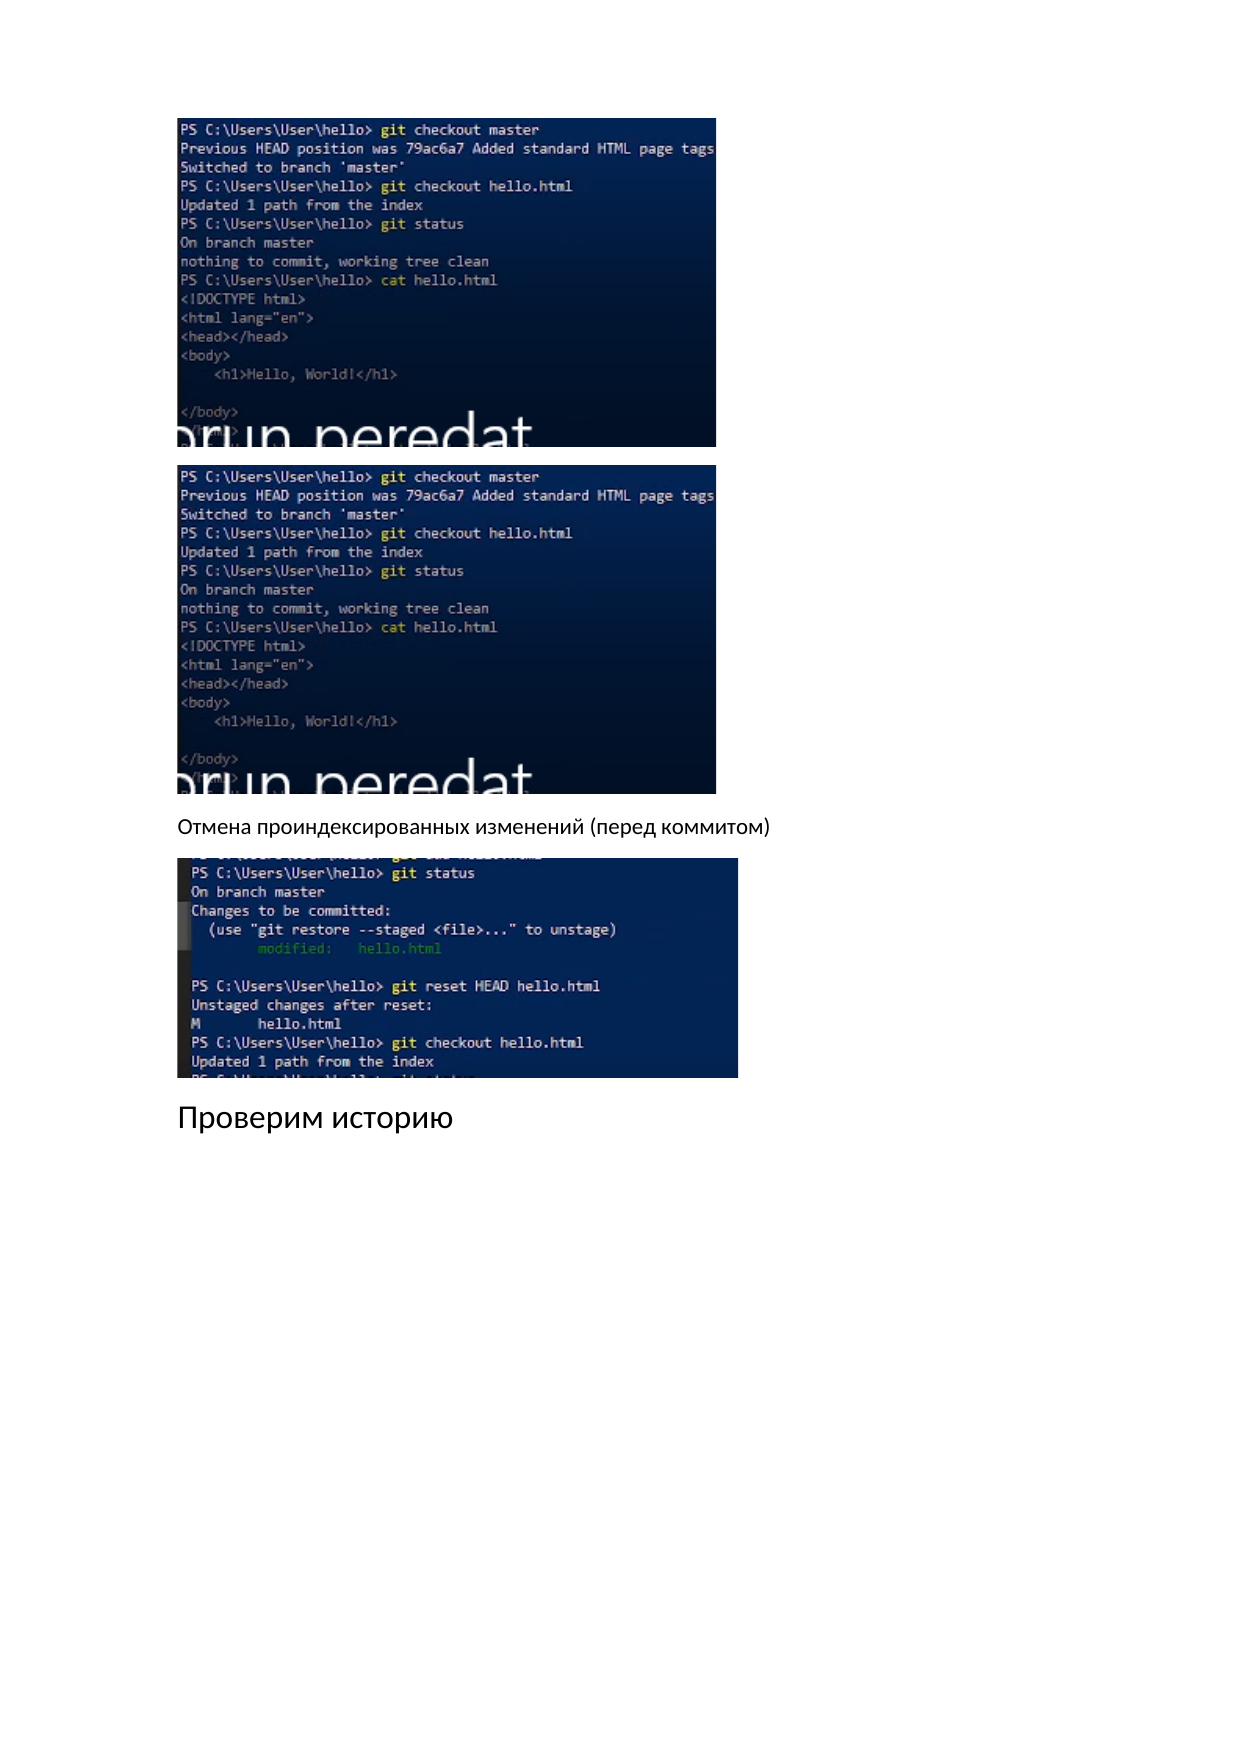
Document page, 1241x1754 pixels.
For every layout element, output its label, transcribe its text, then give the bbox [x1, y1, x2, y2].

text Отмена проиндексированных изменений (перед коммитом) [177, 812, 1152, 840]
picture [177, 118, 717, 447]
picture [177, 858, 739, 1078]
picture [177, 465, 717, 794]
text Проверим историю [177, 1097, 1152, 1137]
